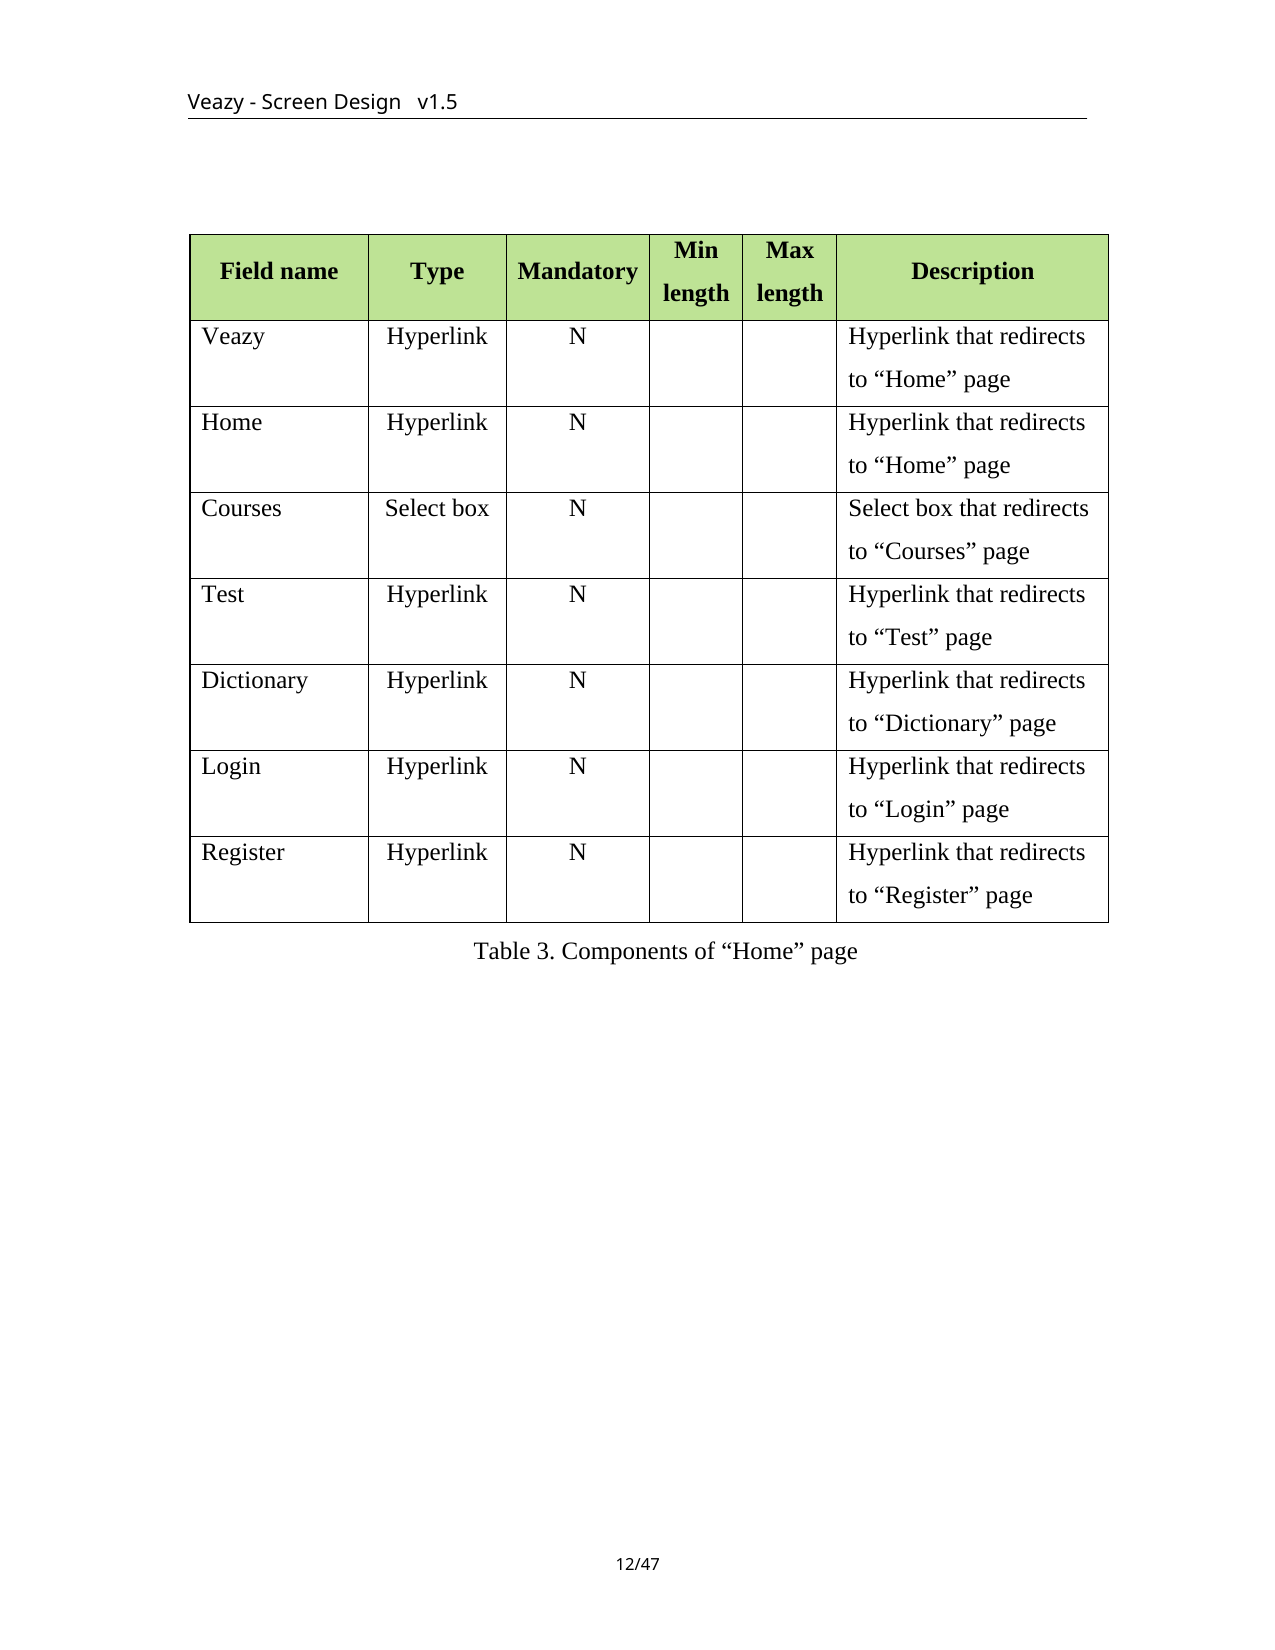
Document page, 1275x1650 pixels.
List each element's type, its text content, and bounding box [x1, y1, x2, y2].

table_cell Register [191, 837, 368, 922]
table_cell Hyperlink [369, 751, 506, 836]
table_cell Hyperlink [369, 579, 506, 664]
table_cell Test [191, 579, 368, 664]
table_cell [743, 751, 836, 836]
table_cell Login [191, 751, 368, 836]
table_cell Select box that redirects to “Courses” page [837, 493, 1108, 578]
table_header Min length [650, 235, 742, 320]
table_header Max length [743, 235, 836, 320]
table_cell [743, 665, 836, 750]
table_cell [650, 751, 742, 836]
table_header Field name [191, 235, 368, 320]
table_cell Hyperlink that redirects to “Dictionary” page [837, 665, 1108, 750]
table_cell [650, 579, 742, 664]
table_cell N [507, 321, 649, 406]
table_header Mandatory [507, 235, 649, 320]
table_cell N [507, 665, 649, 750]
table_cell [650, 493, 742, 578]
table_header Type [369, 235, 506, 320]
table_cell [743, 407, 836, 492]
table_cell Courses [191, 493, 368, 578]
table_cell Hyperlink [369, 321, 506, 406]
table_cell [743, 837, 836, 922]
table_cell Hyperlink that redirects to “Home” page [837, 407, 1108, 492]
table_cell Hyperlink that redirects to “Home” page [837, 321, 1108, 406]
table_cell N [507, 493, 649, 578]
table_cell [743, 579, 836, 664]
table_cell [650, 407, 742, 492]
table_cell [743, 493, 836, 578]
table_cell Hyperlink [369, 837, 506, 922]
table_cell [650, 665, 742, 750]
table_header Description [837, 235, 1108, 320]
table_cell N [507, 407, 649, 492]
table_cell Hyperlink [369, 665, 506, 750]
table_cell Veazy [191, 321, 368, 406]
table_cell N [507, 837, 649, 922]
table_cell Hyperlink that redirects to “Login” page [837, 751, 1108, 836]
table_cell [743, 321, 836, 406]
table_cell N [507, 579, 649, 664]
table_cell Hyperlink that redirects to “Register” page [837, 837, 1108, 922]
table_cell Hyperlink that redirects to “Test” page [837, 579, 1108, 664]
table_cell [650, 321, 742, 406]
table_cell Dictionary [191, 665, 368, 750]
text Table 3. Components of “Home” page [244, 936, 1087, 964]
table_cell Home [191, 407, 368, 492]
table_cell [650, 837, 742, 922]
table_cell Hyperlink [369, 407, 506, 492]
table_cell Select box [369, 493, 506, 578]
table_cell N [507, 751, 649, 836]
